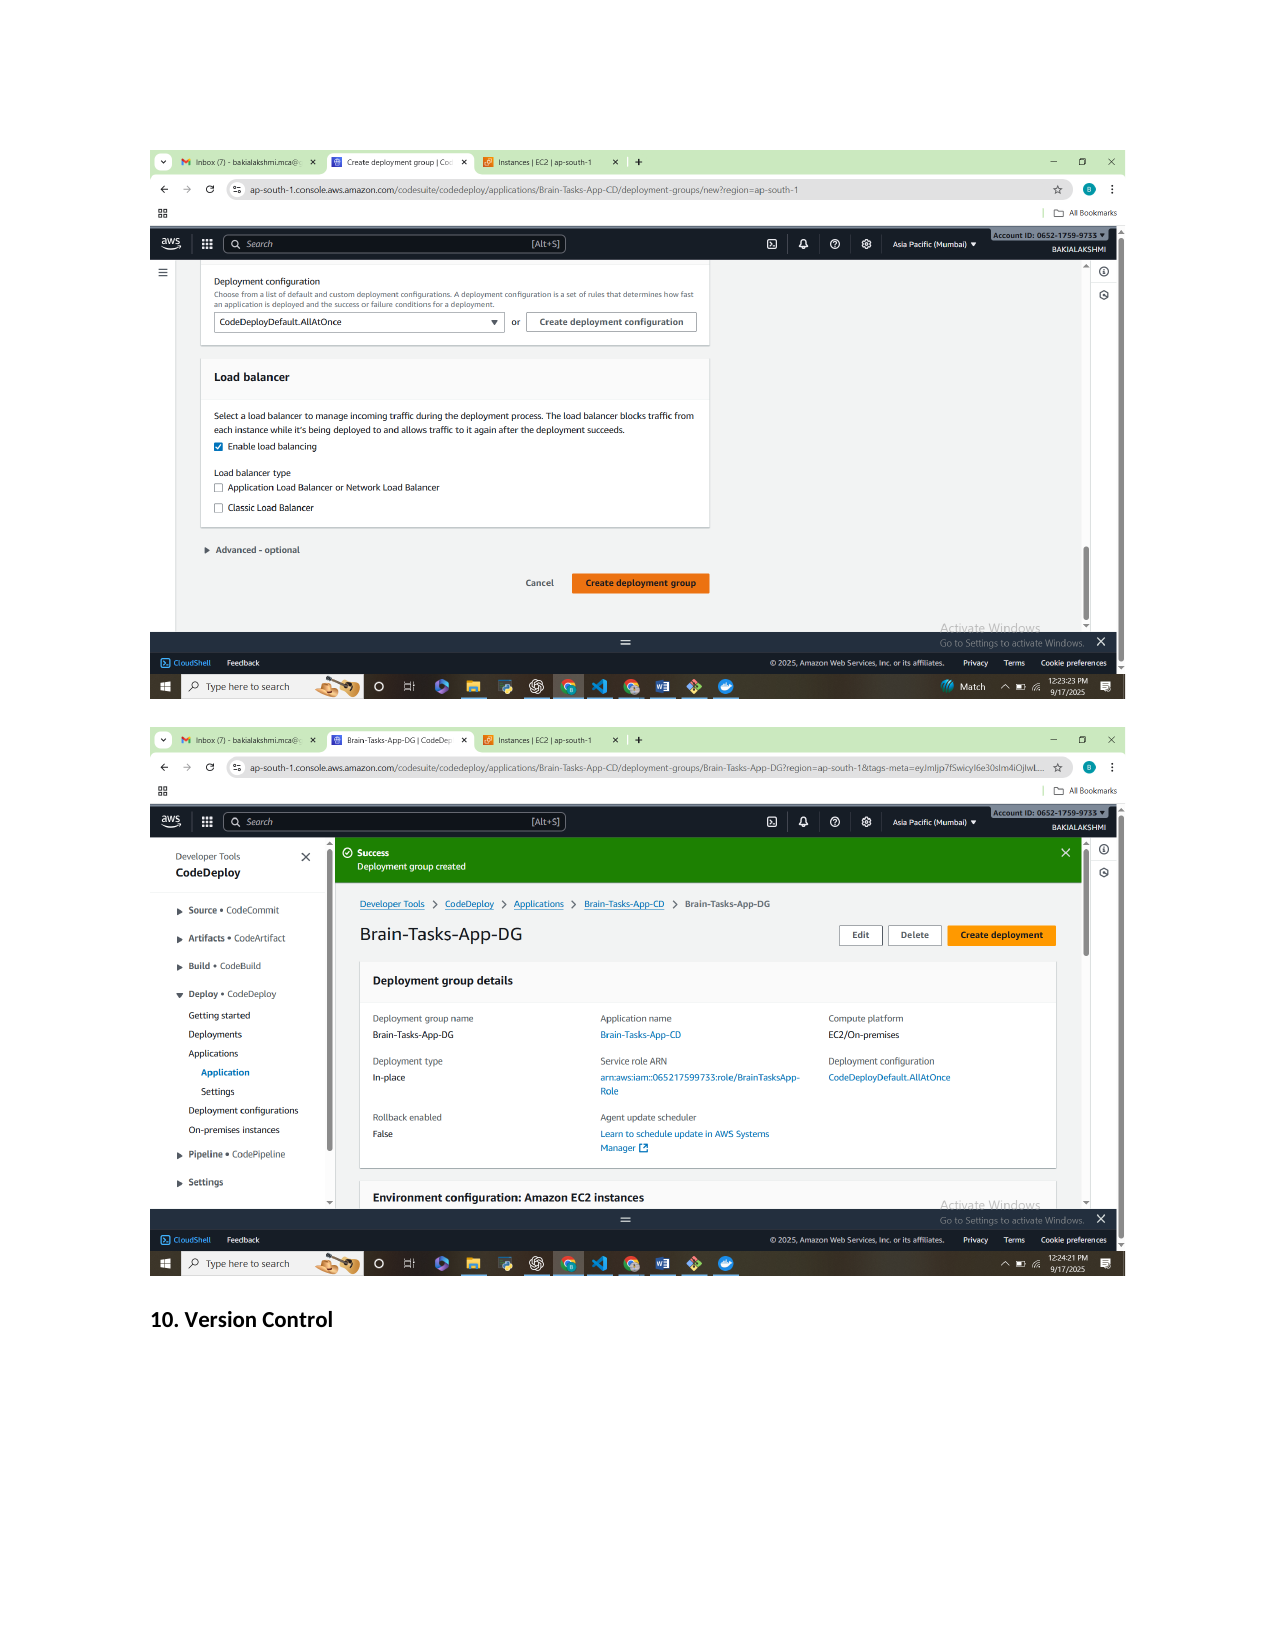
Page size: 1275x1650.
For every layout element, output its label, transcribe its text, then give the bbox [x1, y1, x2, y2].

picture [150, 150, 1125, 699]
picture [150, 727, 1125, 1276]
text 10. Version Control [150, 1305, 1125, 1333]
